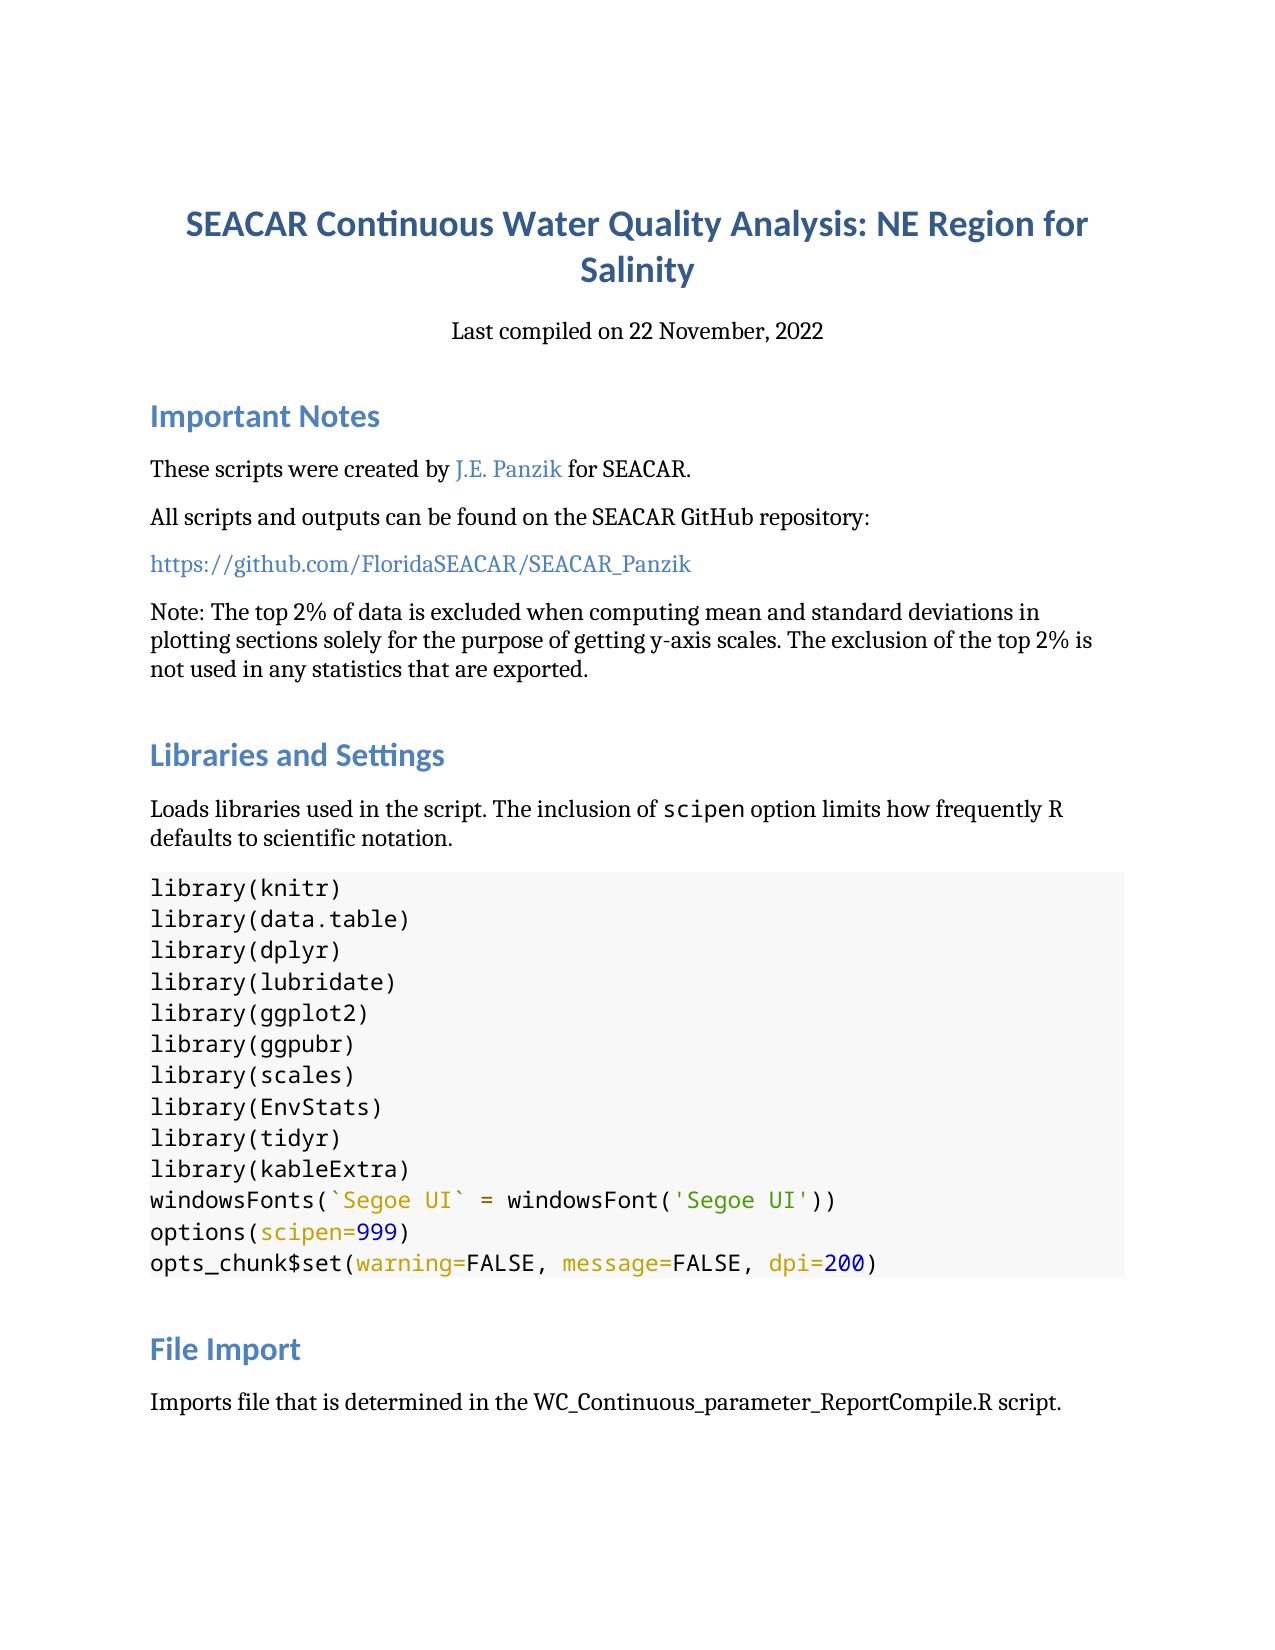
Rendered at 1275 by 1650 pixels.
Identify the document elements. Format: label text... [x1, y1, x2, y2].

text Imports file that is determined in the WC_Continuous_parameter_ReportCompile.R script. [150, 1388, 1125, 1416]
subtitle Libraries and Settings [150, 734, 1125, 774]
text These scripts were created by J.E. Panzik for SEACAR. [150, 455, 1125, 484]
text Loads libraries used in the script. The inclusion of scipen option limits how frequently R defaults to scientific notation. [150, 793, 1125, 853]
subtitle File Import [150, 1328, 1125, 1369]
text Note: The top 2% of data is excluded when computing mean and standard deviations in plotting sections solely for the purpose of getting y-axis scales. The exclusion of the top 2% is not used in any statistics that are exported. [150, 597, 1125, 684]
text All scripts and outputs can be found on the SEACAR GitHub repository: [150, 502, 1125, 531]
text library(knitr) library(data.table) library(dplyr) library(lubridate) library(ggplot2) library(ggpubr) library(scales) library(EnvStats) library(tidyr) library(kableExtra) windowsFonts(`Segoe UI` = windowsFont('Segoe UI')) options(scipen=999) opts_chunk$set(warning=FALSE, message=FALSE, dpi=200) [342, 872, 1125, 1278]
title SEACAR Continuous Water Quality Analysis: NE Region for Salinity [150, 200, 1125, 292]
text Last compiled on 22 November, 2022 [150, 317, 1125, 345]
text https://github.com/FloridaSEACAR/SEACAR_Panzik [150, 550, 1125, 579]
subtitle Important Notes [150, 395, 1125, 436]
